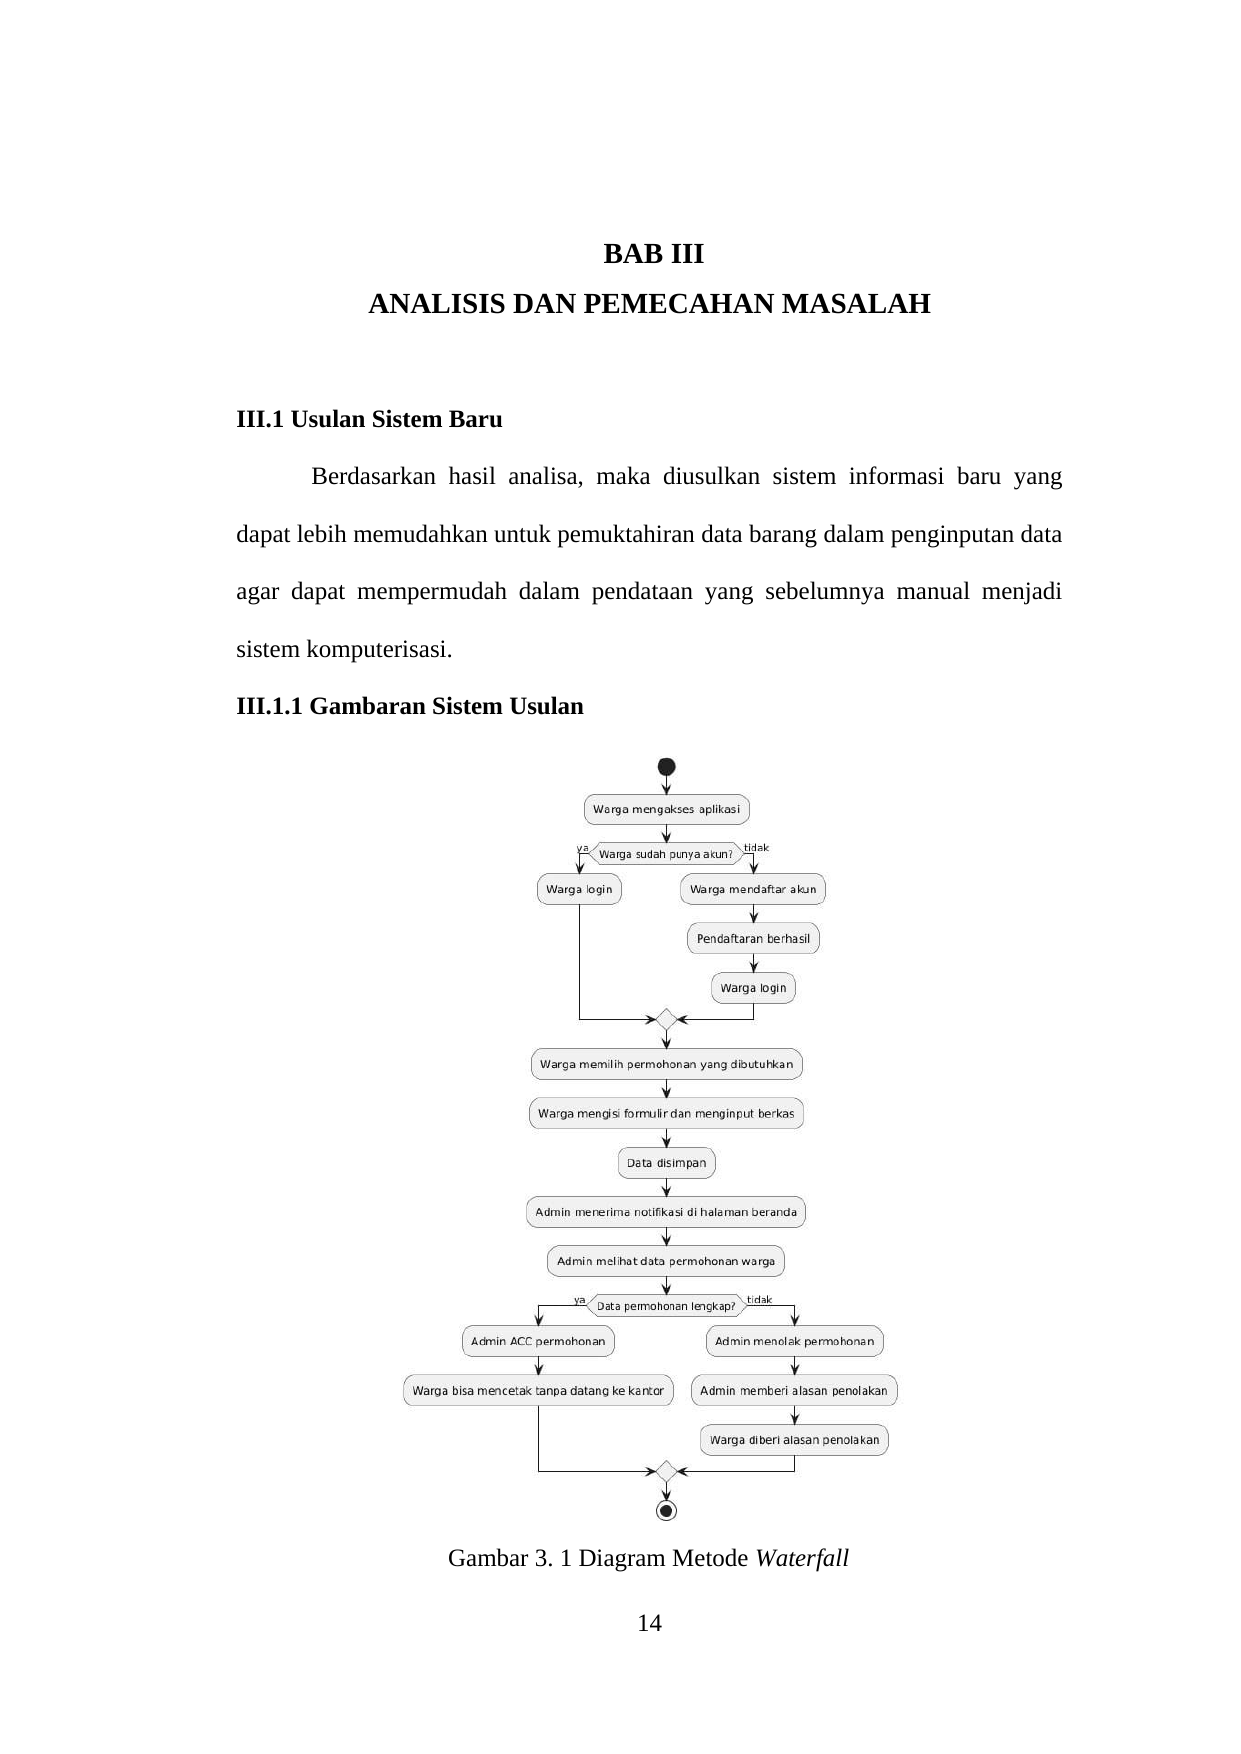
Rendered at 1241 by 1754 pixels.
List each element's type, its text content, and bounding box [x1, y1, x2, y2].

subtitle Usulan Sistem Baru [236, 404, 1063, 433]
text Gambar 3. Diagram Metode Waterfall [236, 1543, 1063, 1572]
picture [393, 748, 906, 1529]
subtitle Gambaran Sistem Usulan [236, 691, 1063, 720]
subtitle ANALISIS DAN PEMECAHAN MASALAH [236, 236, 1063, 320]
text Berdasarkan hasil analisa, maka diusulkan sistem informasi baru yang dapat lebih memudahkan untuk pemuktahiran data barang dalam penginputan data agar dapat mempermudah dalam pendataan yang sebelumnya manual menjadi sistem komputerisasi. [236, 461, 1063, 663]
